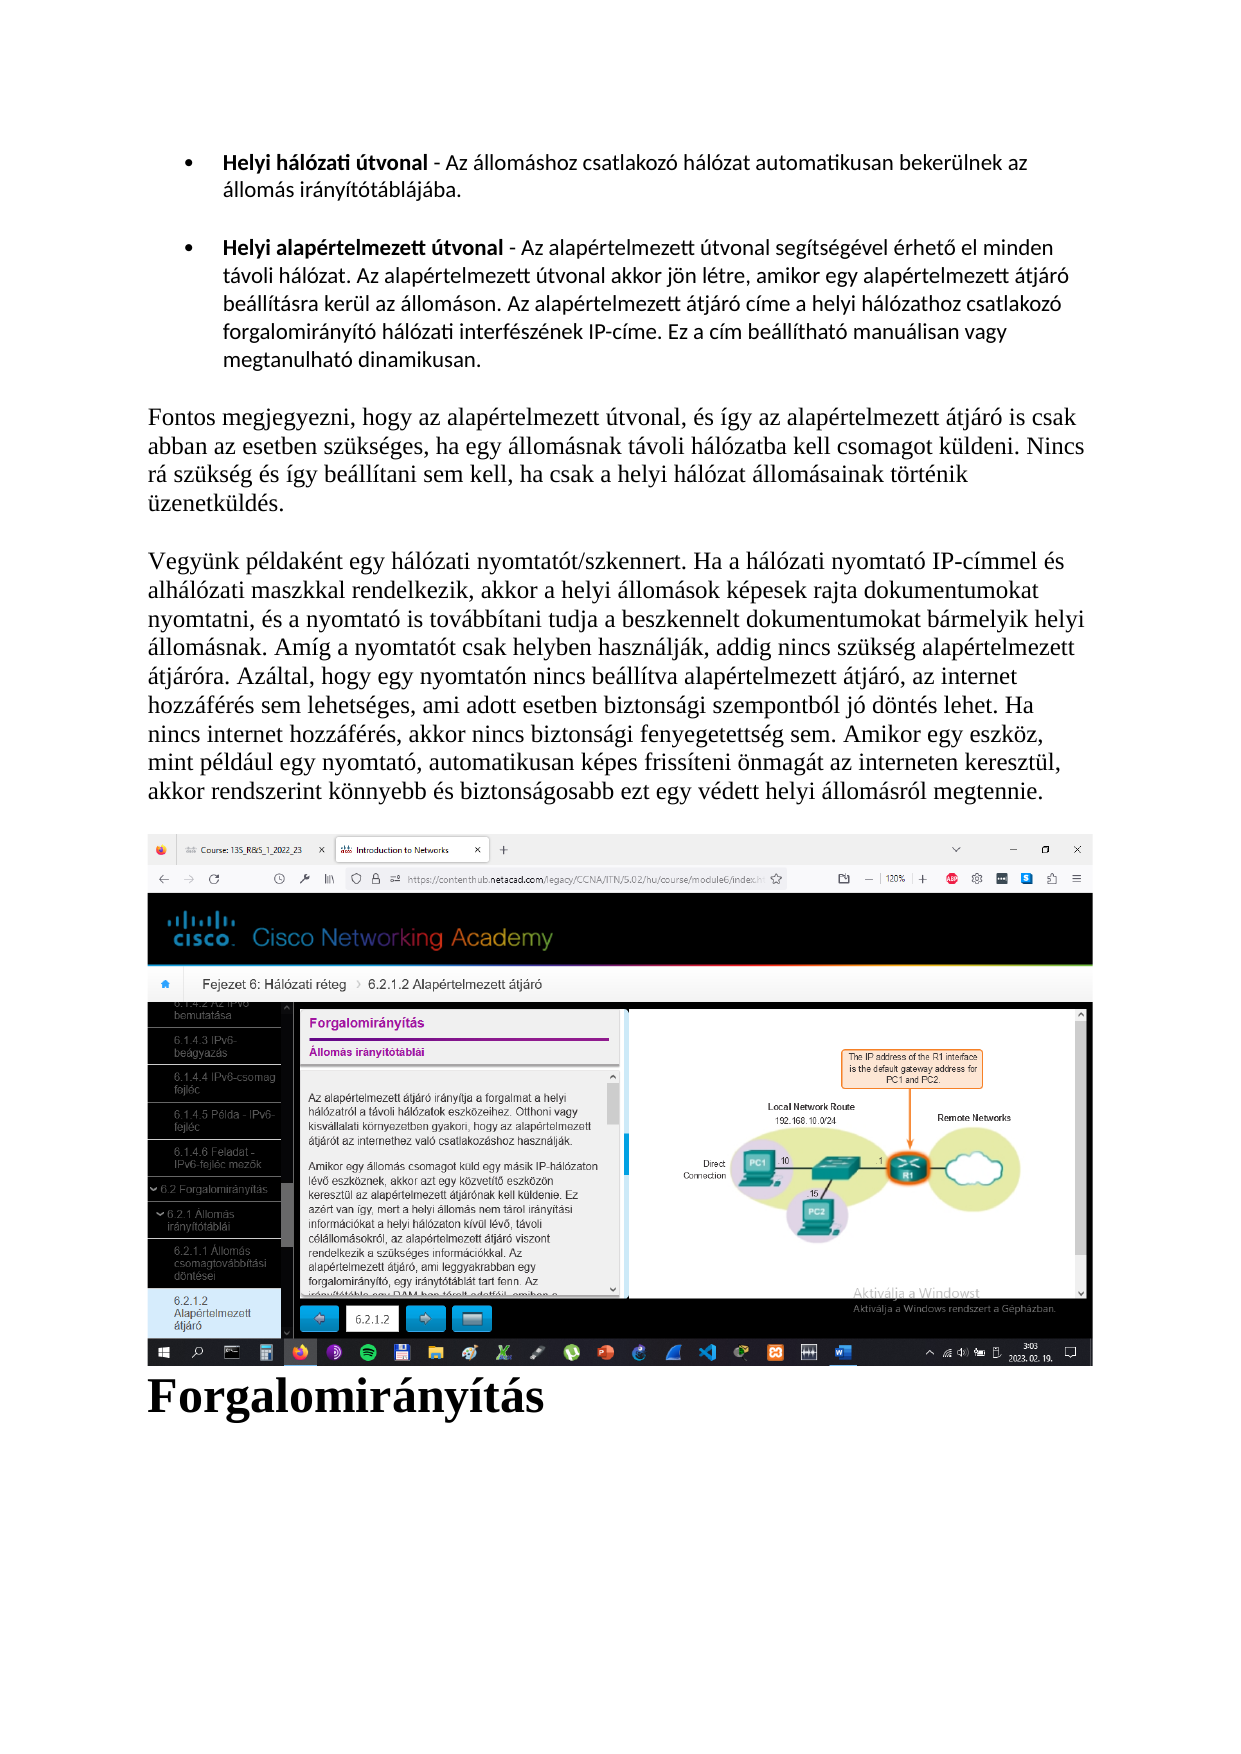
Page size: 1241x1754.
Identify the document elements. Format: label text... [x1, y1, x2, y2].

list Helyi alapértelmezett útvonal - Az alapértelmezett útvonal segítségével érhető el minden távoli hálózat. Az alapértelmezett útvonal akkor jön létre, amikor egy alapértelmezett átjáró beállításra kerül az állomáson. Az alapértelmezett átjáró címe a helyi hálózathoz csatlakozó forgalomirányító hálózati interfészének IP-címe. Ez a cím beállítható manuálisan vagy megtanulható dinamikusan. [185, 233, 1093, 373]
picture [147, 834, 1093, 1366]
text Vegyünk példaként egy hálózati nyomtatót/szkennert. Ha a hálózati nyomtató IP-címmel és alhálózati maszkkal rendelkezik, akkor a helyi állomások képesek rajta dokumentumokat nyomtatni, és a nyomtató is továbbítani tudja a beszkennelt dokumentumokat bármelyik helyi állomásnak. Amíg a nyomtatót csak helyben használják, addig nincs szükség alapértelmezett átjáróra. Azáltal, hogy egy nyomtatón nincs beállítva alapértelmezett átjáró, az internet hozzáférés sem lehetséges, ami adott esetben biztonsági szempontból jó döntés lehet. Ha nincs internet hozzáférés, akkor nincs biztonsági fenyegetettség sem. Amikor egy eszköz, mint például egy nyomtató, automatikusan képes frissíteni önmagát az interneten keresztül, akkor rendszerint könnyebb és biztonságosabb ezt egy védett helyi állomásról megtennie. [148, 546, 1093, 805]
text Fontos megjegyezni, hogy az alapértelmezett útvonal, és így az alapértelmezett átjáró is csak abban az esetben szükséges, ha egy állomásnak távoli hálózatba kell csomagot küldeni. Nincs rá szükség és így beállítani sem kell, ha csak a helyi hálózat állomásainak történik üzenetküldés. [148, 402, 1093, 517]
subtitle Forgalomirányítás [148, 1366, 1093, 1423]
list Helyi hálózati útvonal - Az állomáshoz csatlakozó hálózat automatikusan bekerülnek az állomás irányítótáblájába. [185, 148, 1093, 204]
